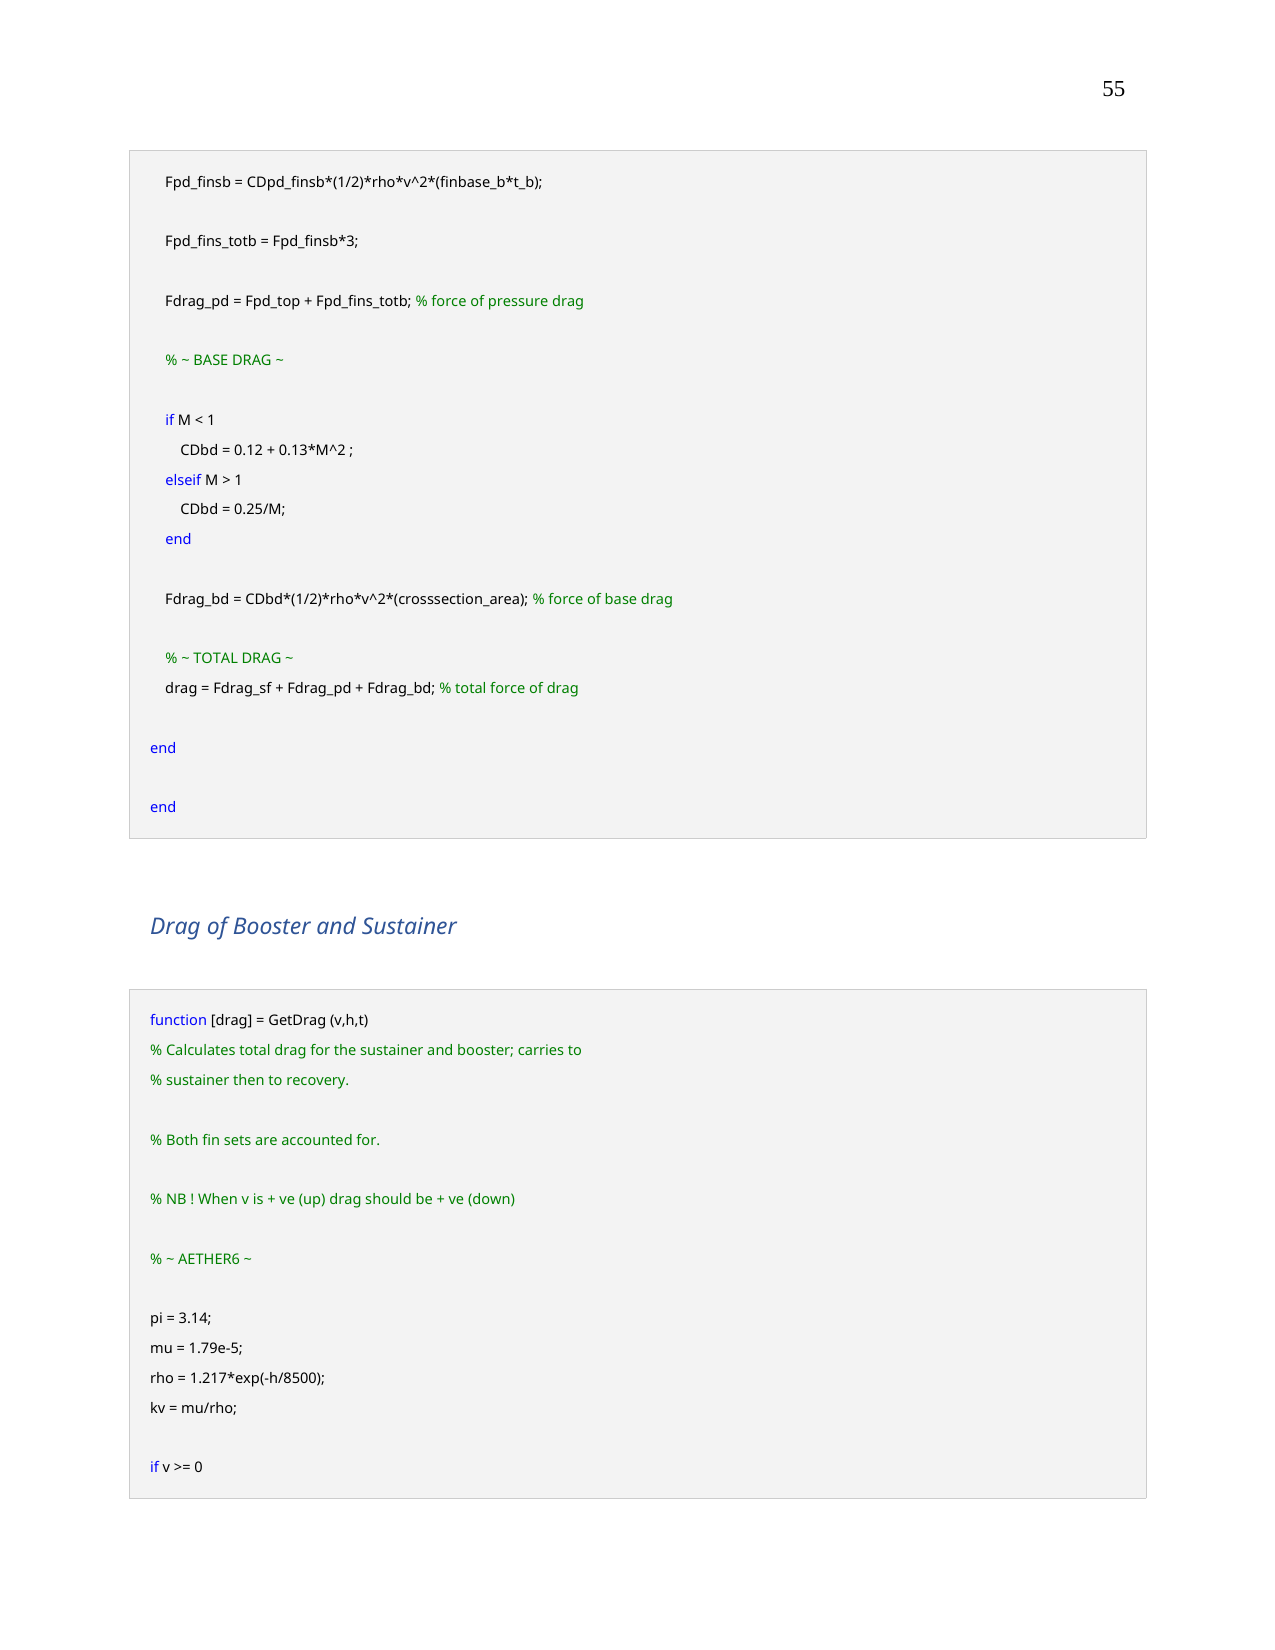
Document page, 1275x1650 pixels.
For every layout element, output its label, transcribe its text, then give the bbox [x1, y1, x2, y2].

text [130, 151, 1146, 838]
subtitle Drag of Booster and Sustainer [150, 910, 1125, 941]
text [130, 990, 1146, 1498]
